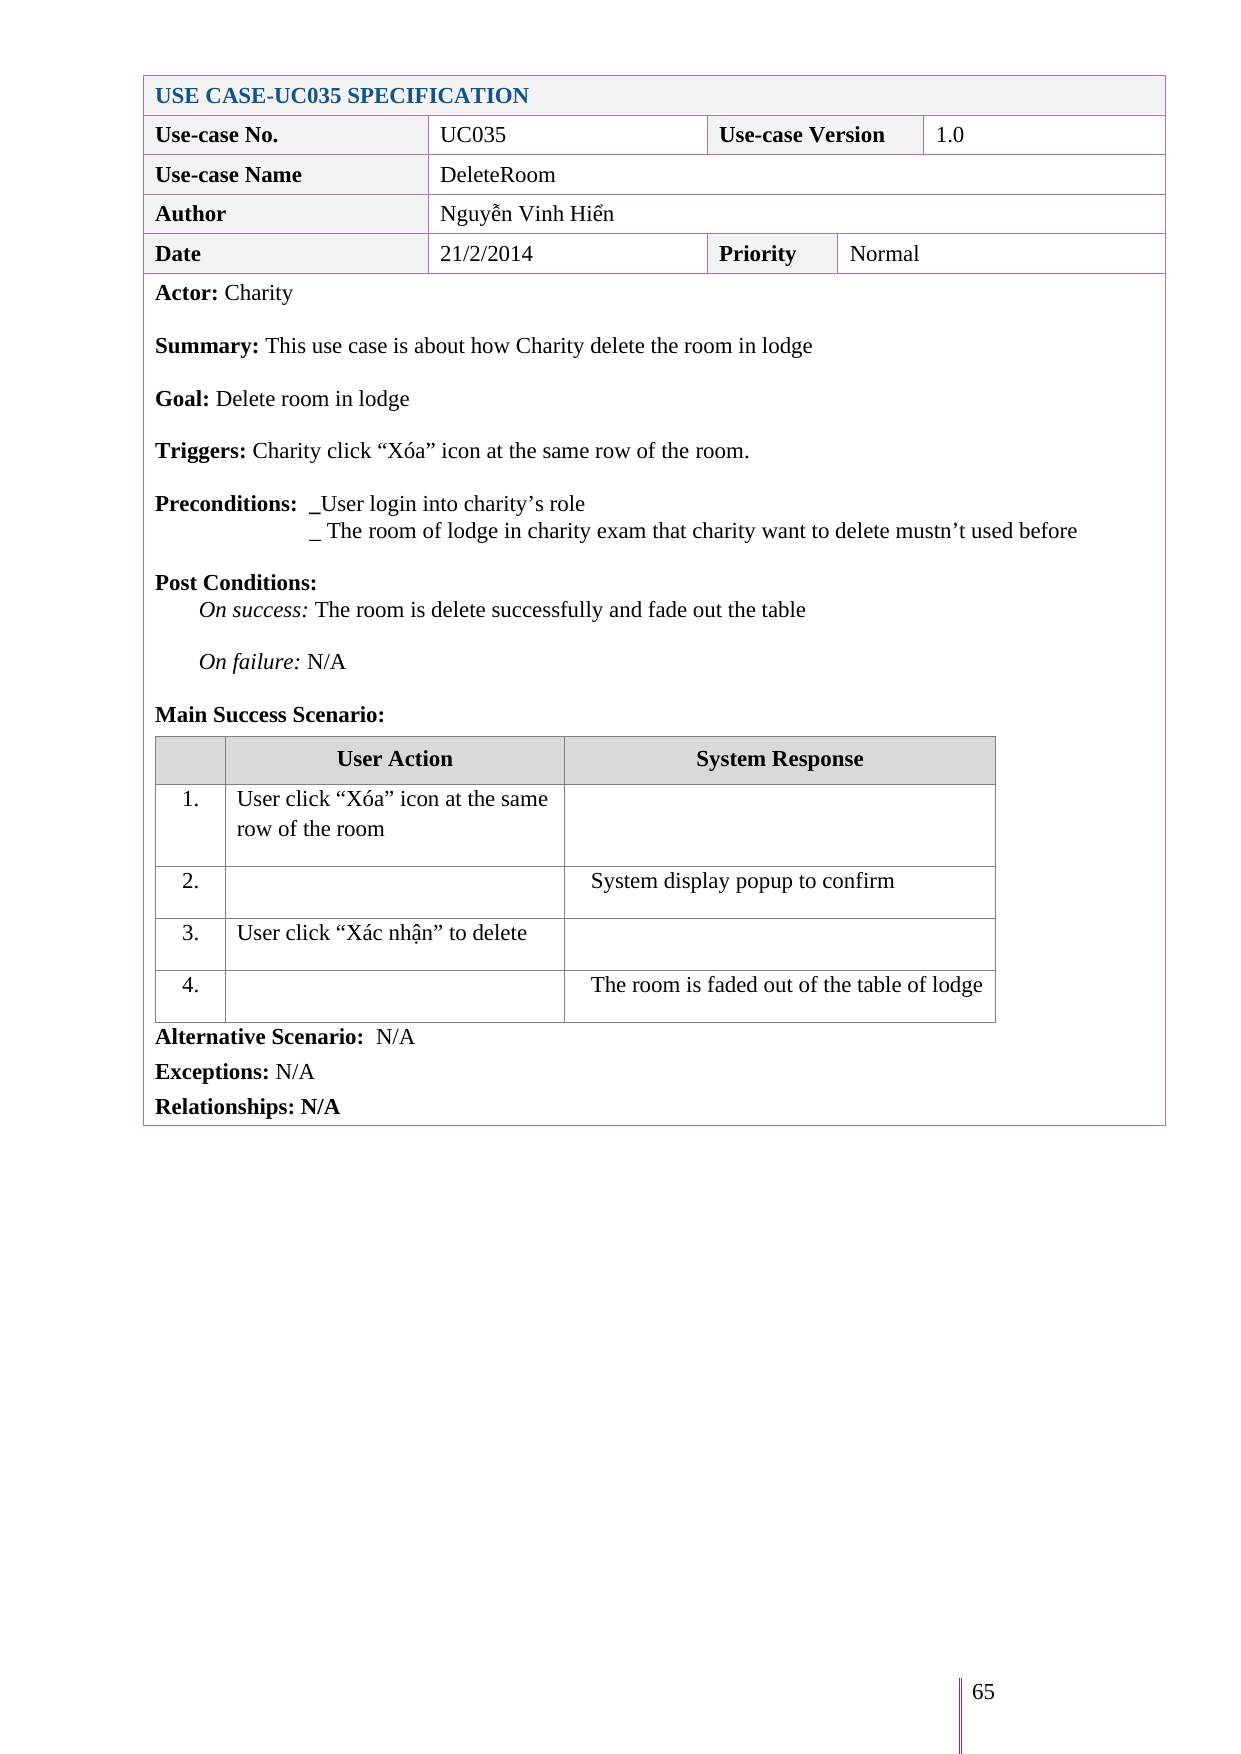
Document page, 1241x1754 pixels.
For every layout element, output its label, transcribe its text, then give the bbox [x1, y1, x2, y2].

table_cell Author [144, 195, 428, 233]
table_cell Actor: Charity Summary: This use case is about how Charity delete the room in lodge Goal: Delete room in lodge Triggers: Charity click “Xóa” icon at the same row of the room. Preconditions: _User login into charity’s role _ The room of lodge in charity exam that charity want to delete mustn’t used before Post Conditions: On success: The room is delete successfully and fade out the table On failure: N/A Main Success Scenario: Alternative Scenario: N/A Exceptions: N/A Relationships: N/A [144, 274, 1165, 1125]
table_cell Priority [708, 234, 837, 272]
table_cell Normal [838, 234, 1165, 272]
table_header USE CASE-UC035 SPECIFICATION [144, 76, 1165, 114]
table_cell Use-case No. [144, 116, 428, 154]
table_cell 1.0 [924, 116, 1165, 154]
table_cell Date [144, 234, 428, 272]
table_cell DeleteRoom [429, 155, 1165, 193]
table_cell Use-case Name [144, 155, 428, 193]
table_cell Use-case Version [708, 116, 923, 154]
table_cell UC035 [429, 116, 707, 154]
table_cell 21/2/2014 [429, 234, 707, 272]
table_cell Nguyễn Vinh Hiển [429, 195, 1165, 233]
